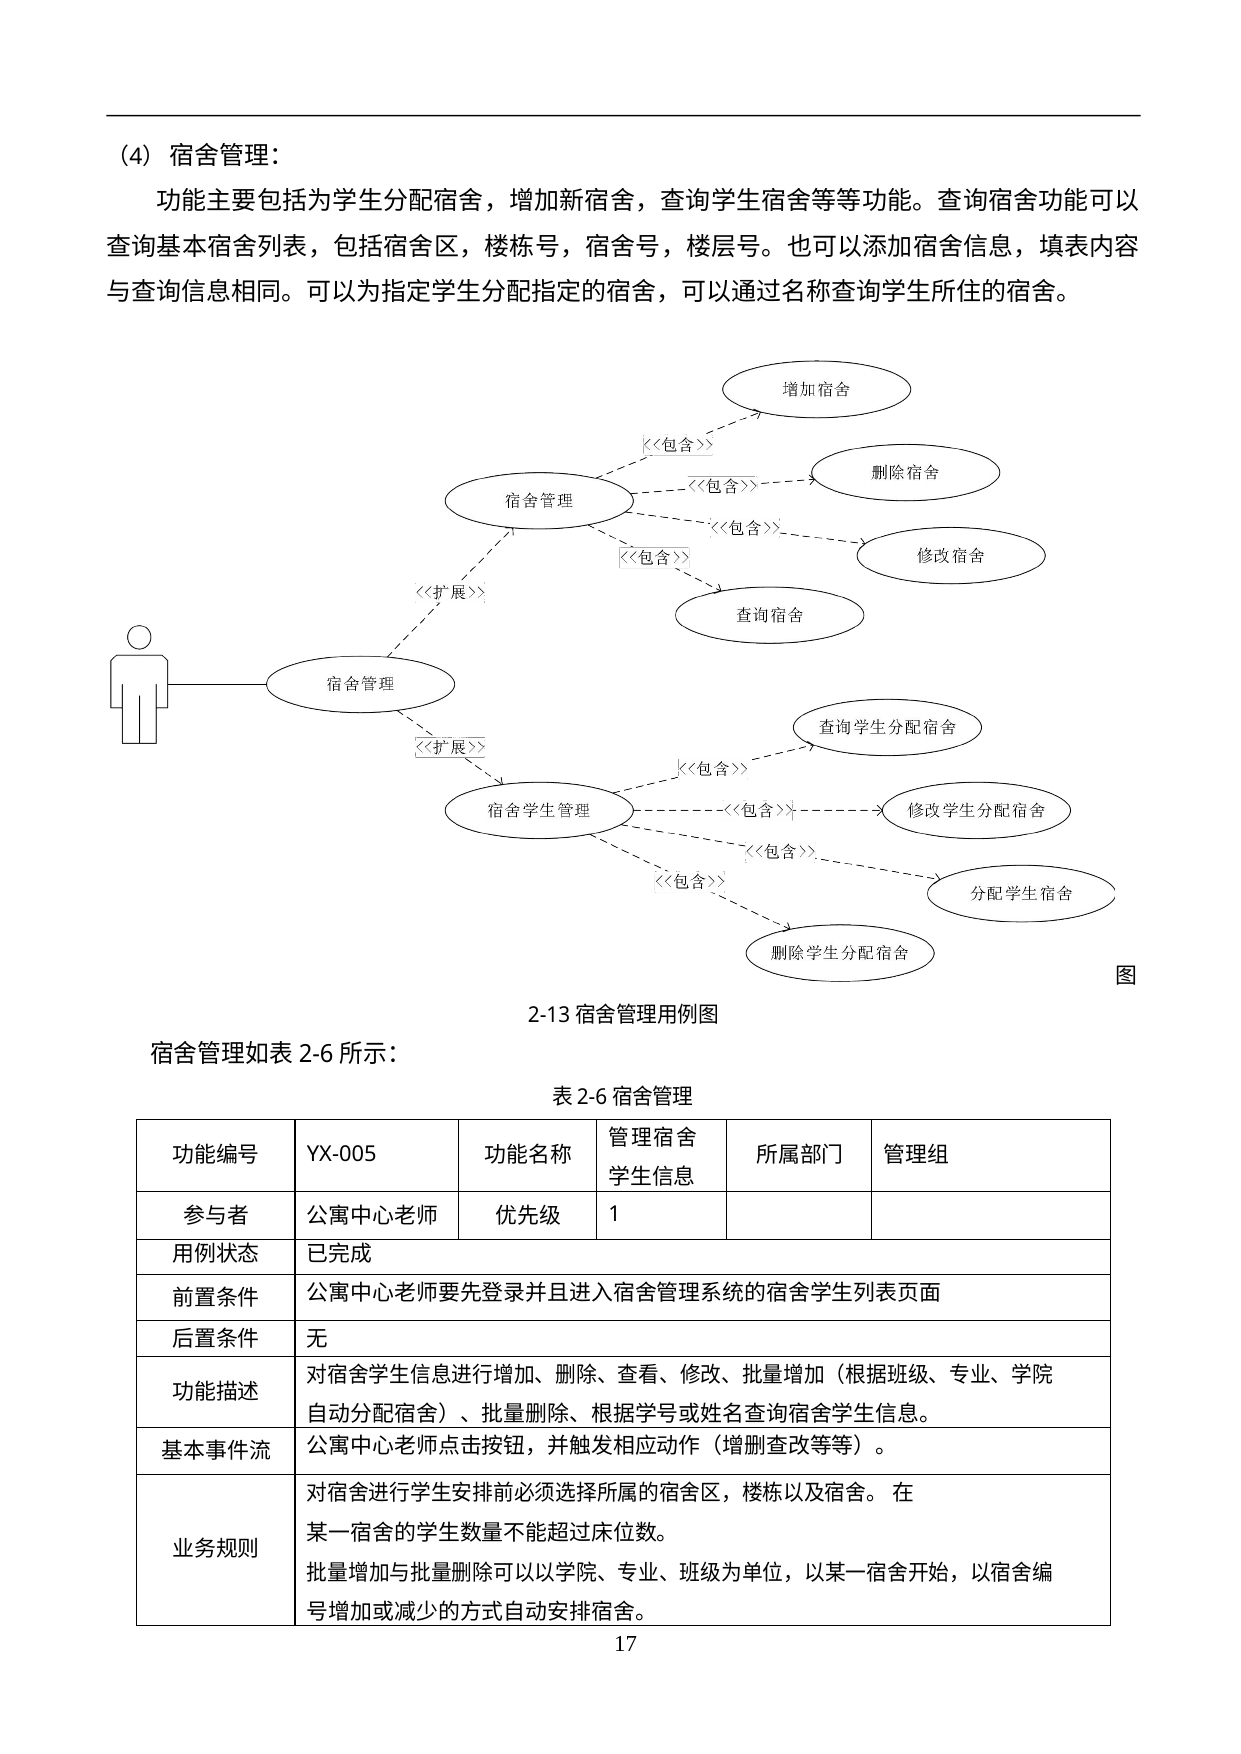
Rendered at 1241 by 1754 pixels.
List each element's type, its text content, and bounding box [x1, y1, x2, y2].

table_cell 已完成 [296, 1240, 1110, 1274]
table_cell 公寓中心老师 [296, 1192, 458, 1238]
table_cell 前置条件 [137, 1275, 294, 1320]
table_cell 参与者 [137, 1192, 294, 1238]
table_header YX-005 [296, 1120, 458, 1191]
picture [110, 360, 1115, 982]
table_header 功能名称 [459, 1120, 596, 1191]
list 宿舍管理： [106, 136, 1176, 172]
table_header 管 理 宿 舍 学生信息 [597, 1120, 726, 1191]
table_header 管理组 [872, 1120, 1110, 1191]
text 2-13 宿舍管理用例图 [524, 997, 723, 1028]
table_cell 基本事件流 [137, 1428, 294, 1473]
table_cell 1 [597, 1192, 726, 1238]
text 图 [1116, 958, 1176, 989]
text 宿舍管理如表 2-6 所示： [150, 1033, 429, 1070]
table_cell 无 [296, 1321, 1110, 1356]
text 表 2-6 宿舍管理 [546, 1079, 699, 1111]
table_cell [872, 1192, 1110, 1238]
table_cell 对宿舍学生信息进行增加、删除、查看、修改、批量增加（根据班级、专业、学院 自动分配宿舍）、批量删除、根据学号或姓名查询宿舍学生信息。 [296, 1357, 1110, 1427]
table_cell 对宿舍进行学生安排前必须选择所属的宿舍区，楼栋以及宿舍。 在某一宿舍的学生数量不能超过床位数。 批量增加与批量删除可以以学院、专业、班级为单位，以某一宿舍开始，以宿舍编 号增加或减少的方式自动安排宿舍。 [296, 1475, 1110, 1625]
table_cell 功能描述 [137, 1357, 294, 1427]
table_cell 公寓中心老师要先登录并且进入宿舍管理系统的宿舍学生列表页面 [296, 1275, 1110, 1320]
table_cell 优先级 [459, 1192, 596, 1238]
table_cell 后置条件 [137, 1321, 294, 1356]
table_cell 业务规则 [137, 1475, 294, 1625]
text 功能主要包括为学生分配宿舍，增加新宿舍，查询学生宿舍等等功能。查询宿舍功能可以查询基本宿舍列表，包括宿舍区，楼栋号，宿舍号，楼层号。也可以添加宿舍信息，填表内容与查询信息相同。可以为指定学生分配指定的宿舍，可以通过名称查询学生所住的宿舍。 [106, 181, 1140, 308]
table_cell 用例状态 [137, 1240, 294, 1274]
table_header 功能编号 [137, 1120, 294, 1191]
table_cell 公寓中心老师点击按钮，并触发相应动作（增删查改等等）。 [296, 1428, 1110, 1473]
table_cell [727, 1192, 871, 1238]
table_header 所属部门 [727, 1120, 871, 1191]
